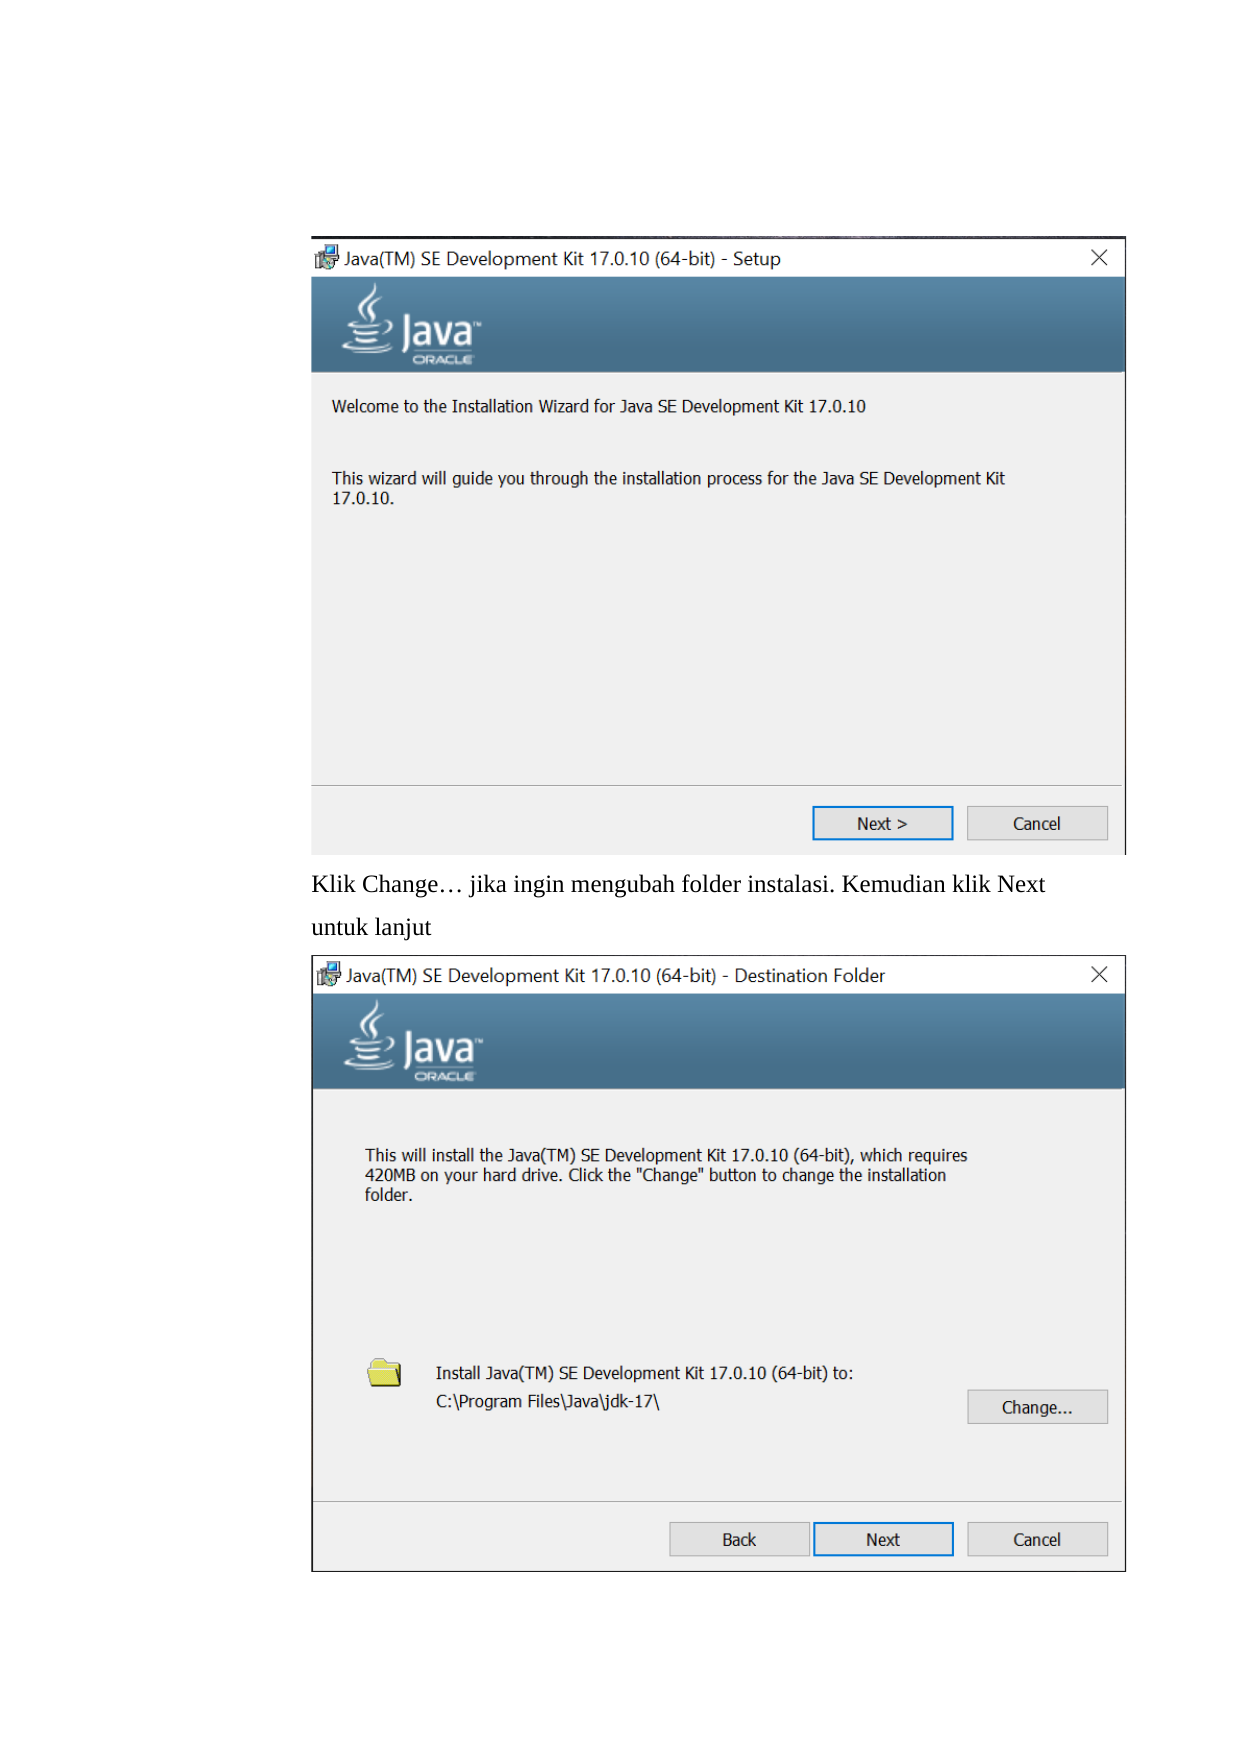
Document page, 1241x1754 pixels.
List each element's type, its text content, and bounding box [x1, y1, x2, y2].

list Klik Change… jika ingin mengubah folder instalasi. Kemudian klik Next untuk lanjut [311, 869, 1063, 941]
picture [311, 236, 1127, 855]
picture [311, 955, 1127, 1572]
